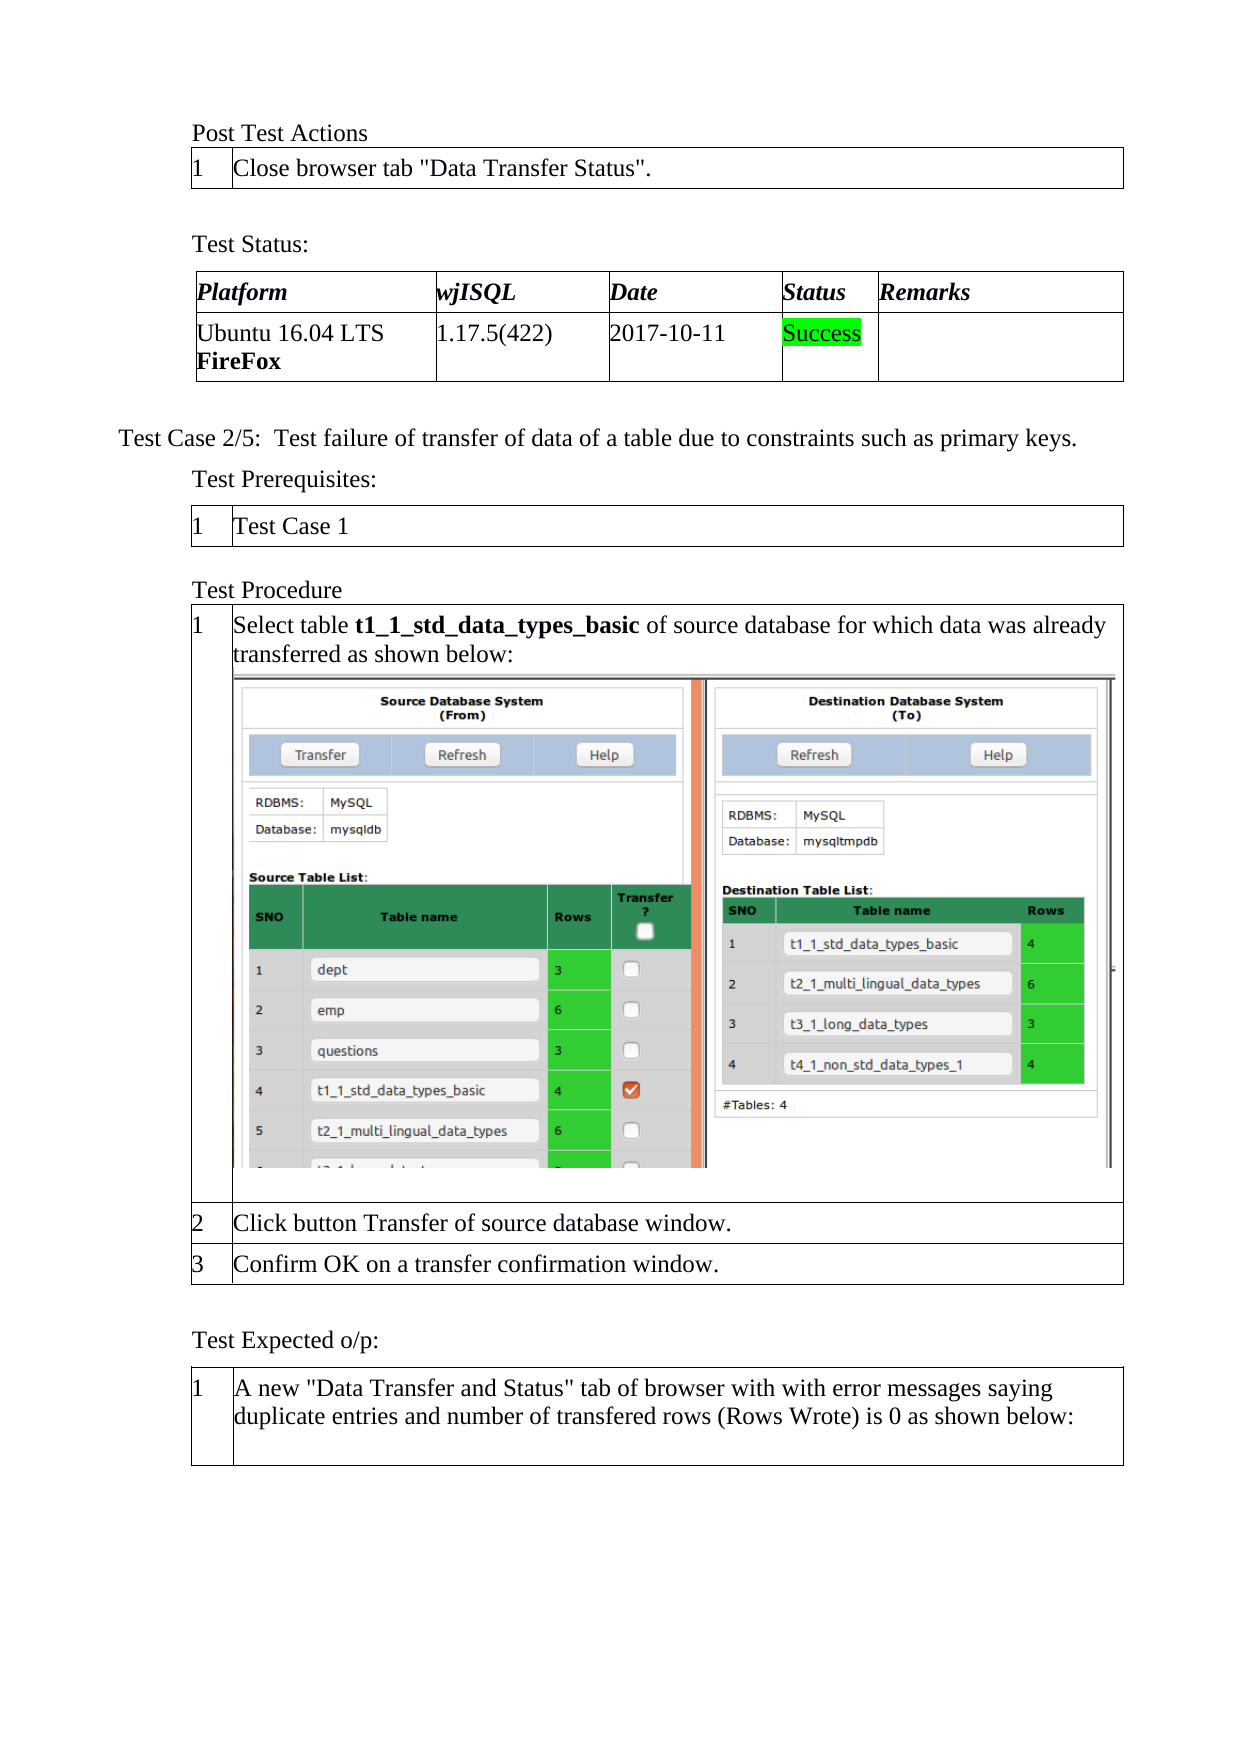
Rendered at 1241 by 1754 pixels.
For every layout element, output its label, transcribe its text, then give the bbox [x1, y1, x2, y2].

table_header Platform [197, 272, 436, 311]
text Test Expected o/p: [118, 1325, 1122, 1354]
table_header 1 [192, 1368, 233, 1465]
table_header 1 [192, 506, 232, 546]
text Test Prerequisites: [118, 464, 1122, 493]
table_header 1 [192, 148, 232, 188]
table_header Status [783, 272, 878, 311]
table_header Date [610, 272, 782, 311]
table_cell Confirm OK on a transfer confirmation window. [233, 1244, 1123, 1283]
table_cell Click button Transfer of source database window. [233, 1203, 1123, 1243]
text Test Procedure [118, 575, 1122, 604]
table_cell 1.17.5(422) [437, 313, 609, 381]
table_cell 3 [192, 1244, 232, 1283]
table_cell 2017-10-11 [610, 313, 782, 381]
table_header wjISQL [437, 272, 609, 311]
table_header Select table t1_1_std_data_types_basic of source database for which data was already transferred as shown below: [233, 605, 1123, 1202]
text Test Status: [118, 229, 1122, 258]
table_cell Ubuntu 16.04 LTS FireFox [197, 313, 436, 381]
picture [232, 667, 1116, 1168]
table_header Test Case 1 [233, 506, 1123, 546]
table_cell [879, 313, 1123, 381]
text Post Test Actions [118, 118, 1122, 147]
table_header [234, 1368, 1123, 1465]
text Test Case 2/5: Test failure of transfer of data of a table due to constraints such as primary keys. [118, 423, 1122, 451]
table_header 1 [192, 605, 232, 1202]
table_header Close browser tab "Data Transfer Status". [233, 148, 1123, 188]
table_cell Success [783, 313, 878, 381]
table_header Remarks [879, 272, 1123, 311]
table_cell 2 [192, 1203, 232, 1243]
